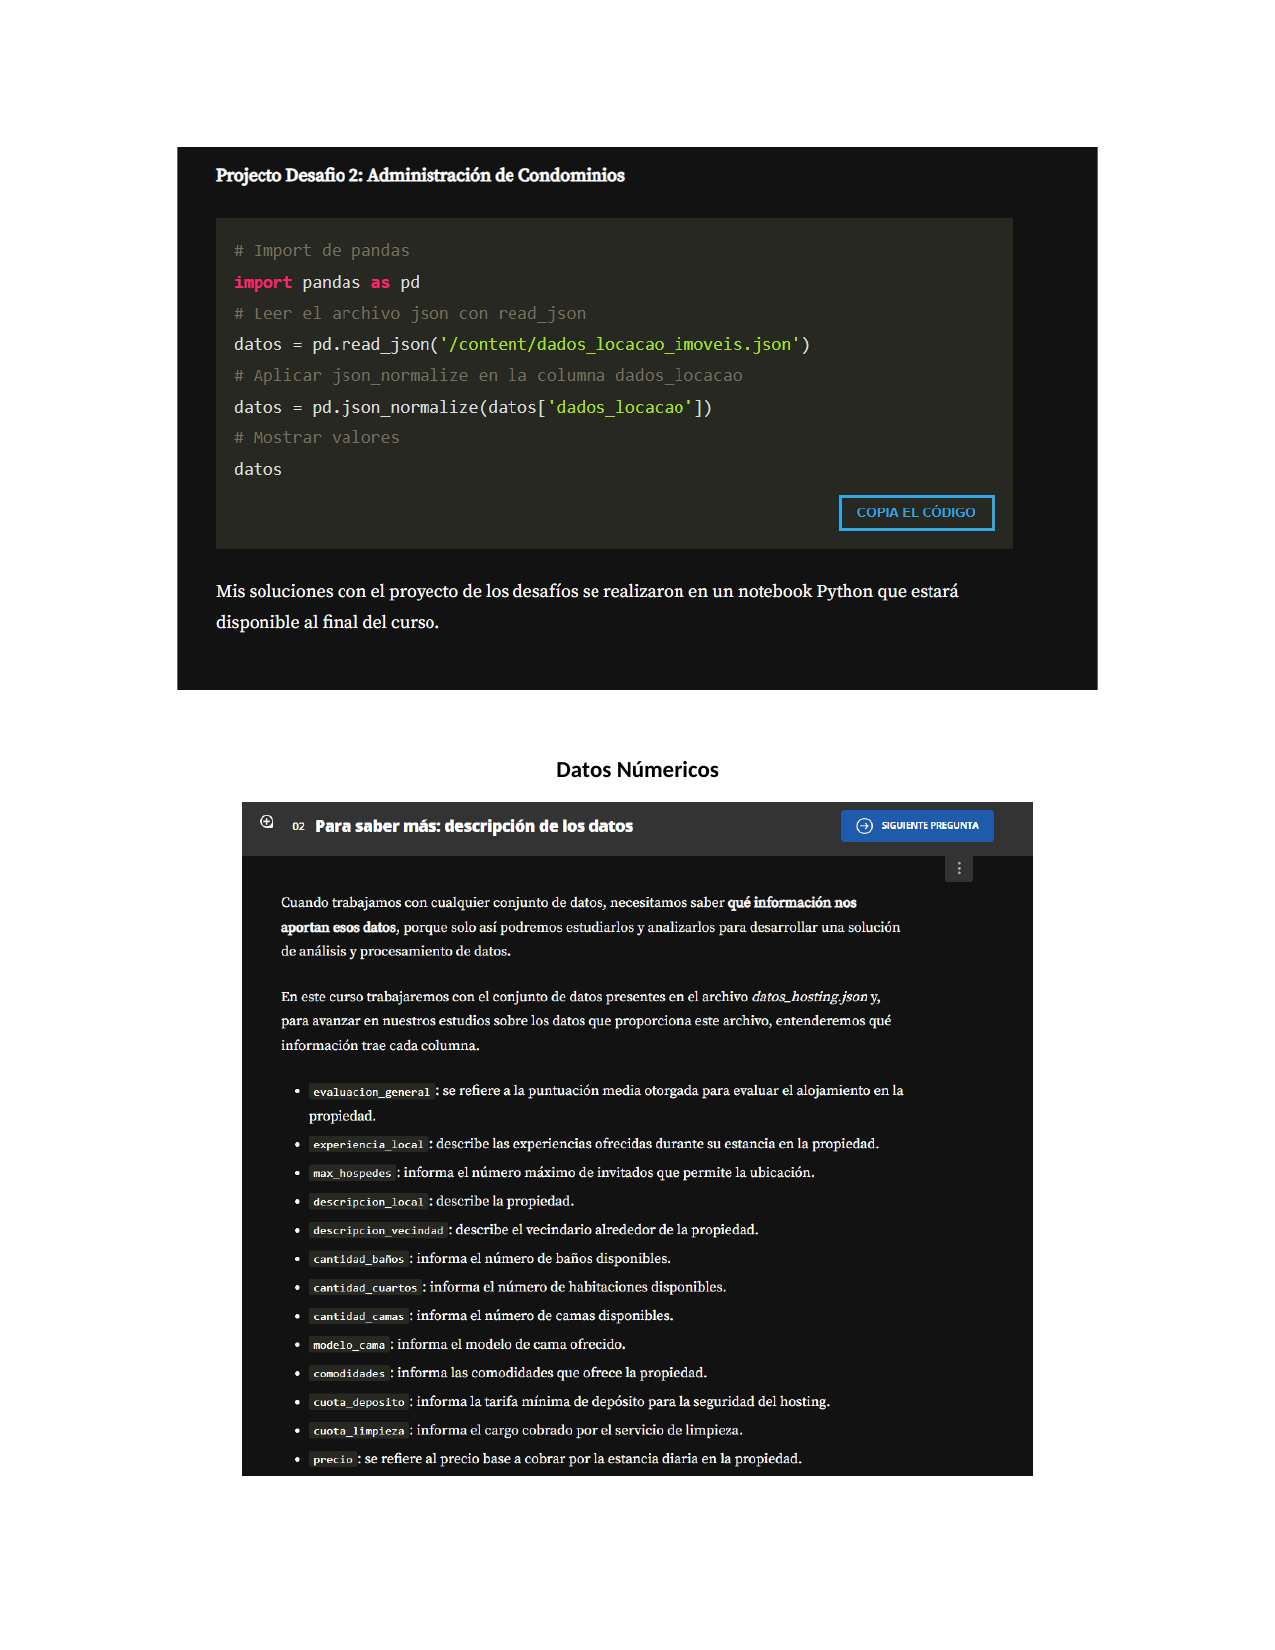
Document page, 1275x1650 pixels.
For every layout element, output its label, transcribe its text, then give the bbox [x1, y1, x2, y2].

picture [177, 147, 1098, 690]
picture [242, 802, 1033, 1476]
text Datos Númericos [177, 756, 1098, 784]
